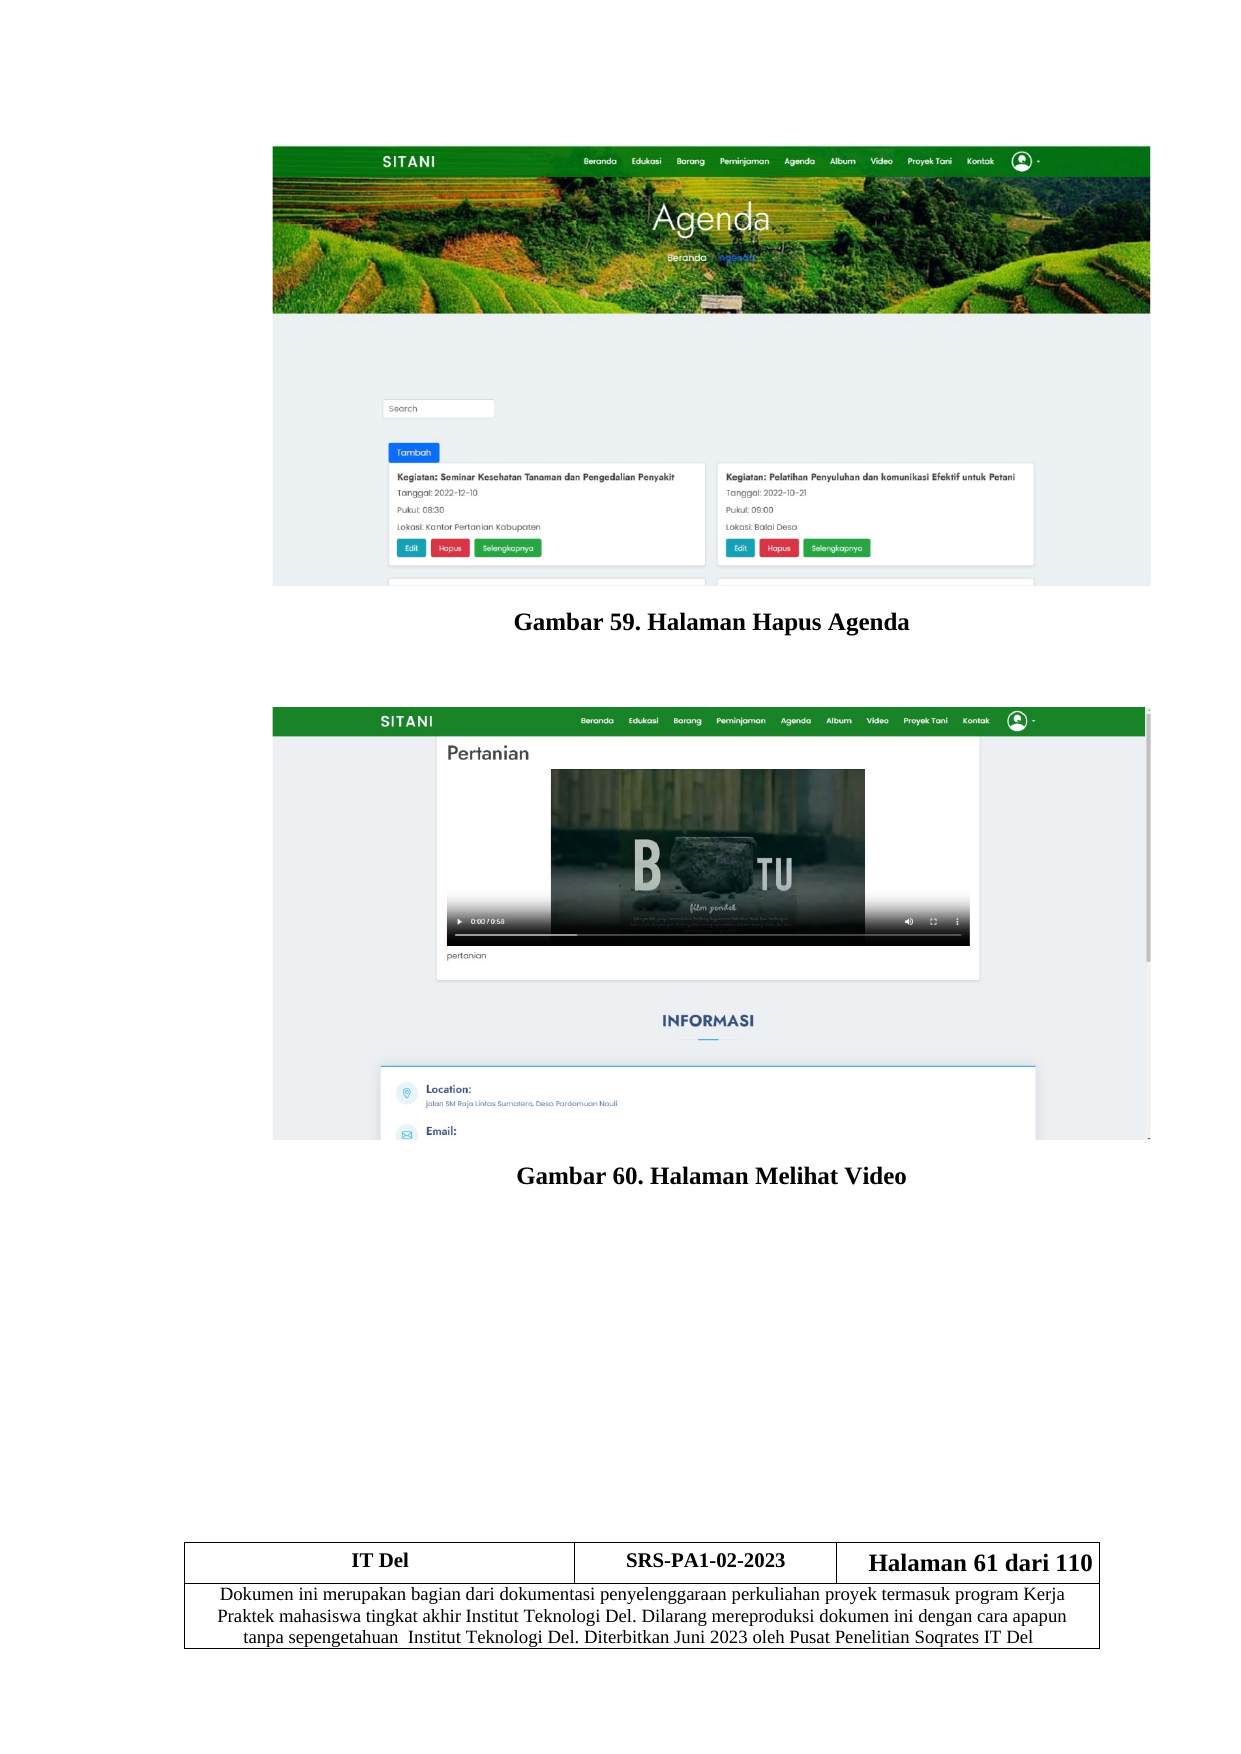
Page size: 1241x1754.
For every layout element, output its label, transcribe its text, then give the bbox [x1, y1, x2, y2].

picture [272, 145, 1151, 586]
picture [272, 707, 1151, 1140]
subtitle Gambar 60. Halaman Melihat Video [262, 1161, 1161, 1190]
subtitle Gambar 59. Halaman Hapus Agenda [262, 607, 1161, 636]
